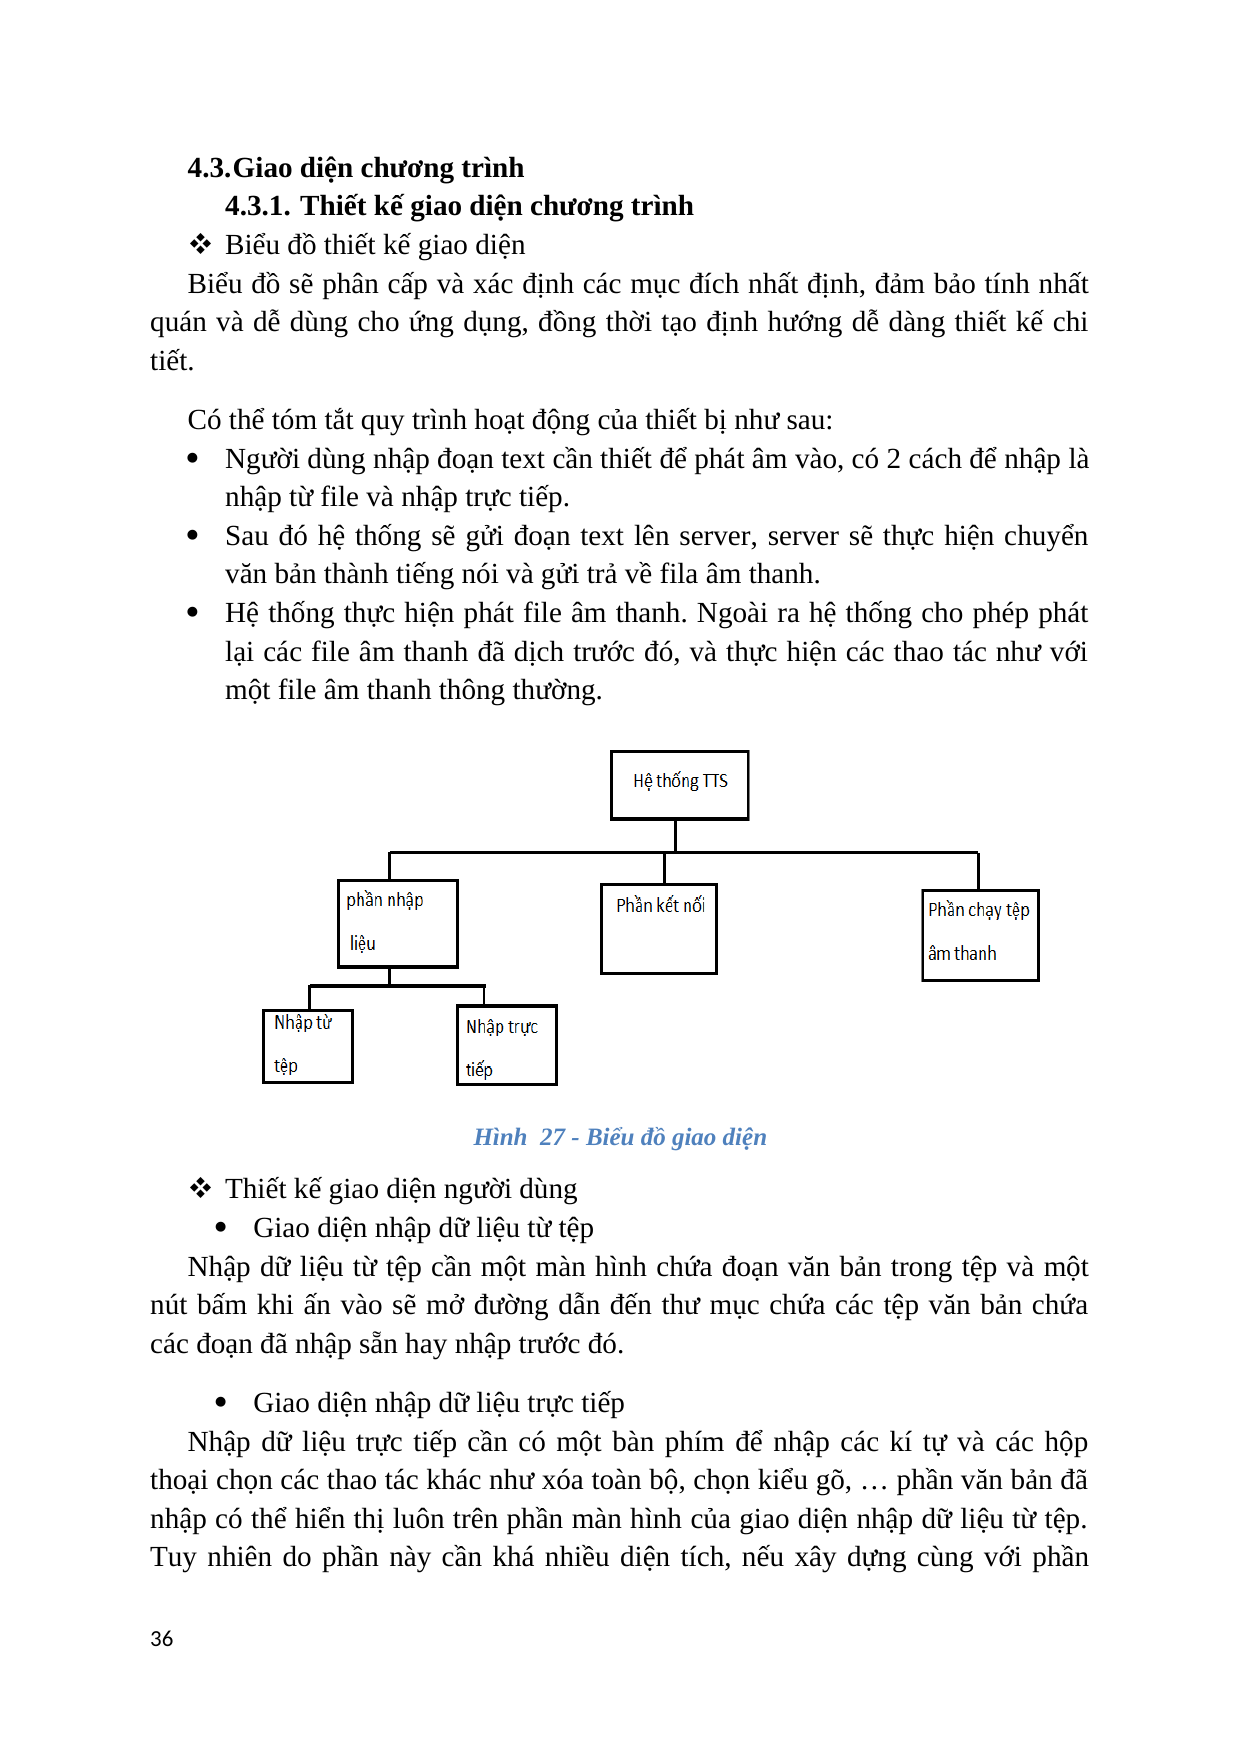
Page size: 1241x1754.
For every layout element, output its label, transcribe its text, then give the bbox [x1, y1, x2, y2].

list Giao diện nhập dữ liệu từ tệp [216, 1210, 1090, 1244]
text Có thể tóm tắt quy trình hoạt động của thiết bị như sau: [150, 402, 1090, 436]
list Người dùng nhập đoạn text cần thiết để phát âm vào, có 2 cách để nhập là nhập từ file và nhập trực tiếp. [187, 441, 1090, 513]
text Biểu đồ sẽ phân cấp và xác định các mục đích nhất định, đảm bảo tính nhất quán và dễ dùng cho ứng dụng, đồng thời tạo định hướng dễ dàng thiết kế chi tiết. [150, 266, 1090, 376]
picture [251, 710, 1045, 1097]
list Hệ thống thực hiện phát file âm thanh. Ngoài ra hệ thống cho phép phát lại các file âm thanh đã dịch trước đó, và thực hiện các thao tác như với một file âm thanh thông thường. [187, 595, 1090, 706]
list Thiết kế giao diện chương trình [225, 188, 1090, 222]
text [150, 1424, 1090, 1573]
text Hình 27 - Biểu đồ giao diện [150, 1122, 1090, 1151]
list Giao diện chương trình [187, 150, 1090, 183]
list Biểu đồ thiết kế giao diện [187, 227, 1090, 261]
list Thiết kế giao diện người dùng [187, 1171, 1090, 1205]
list Sau đó hệ thống sẽ gửi đoạn text lên server, server sẽ thực hiện chuyển văn bản thành tiếng nói và gửi trả về fila âm thanh. [187, 518, 1090, 590]
list Giao diện nhập dữ liệu trực tiếp [216, 1385, 1090, 1419]
text Nhập dữ liệu từ tệp cần một màn hình chứa đoạn văn bản trong tệp và một nút bấm khi ấn vào sẽ mở đường dẫn đến thư mục chứa các tệp văn bản chứa các đoạn đã nhập sẵn hay nhập trước đó. [150, 1249, 1090, 1359]
